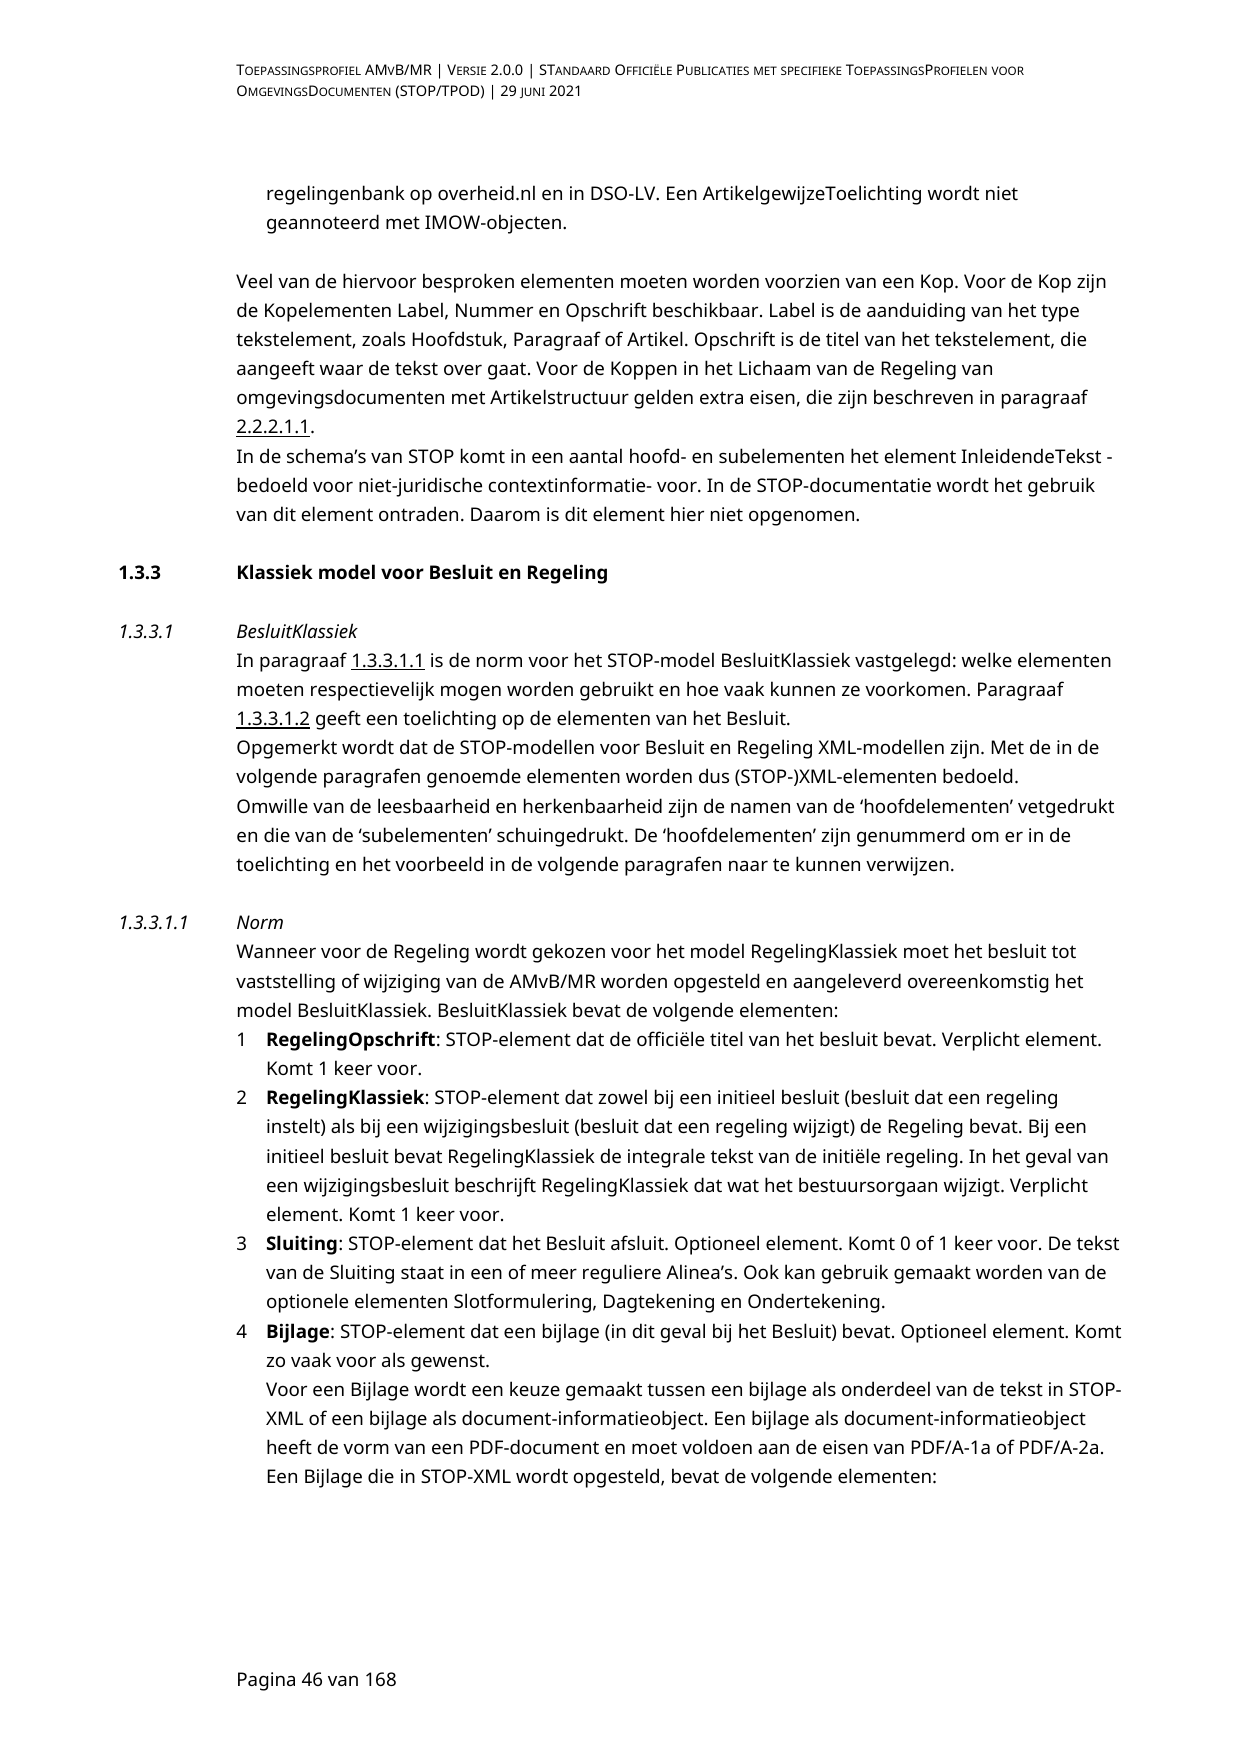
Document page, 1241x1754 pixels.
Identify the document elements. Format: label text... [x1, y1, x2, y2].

text Sluiting: STOP-element dat het Besluit afsluit. Optioneel element. Komt 0 of 1 keer voor. De tekst van de Sluiting staat in een of meer reguliere Alinea’s. Ook kan gebruik gemaakt worden van de optionele elementen Slotformulering, Dagtekening en Ondertekening. [236, 1227, 1122, 1315]
text In de schema’s van STOP komt in een aantal hoofd- en subelementen het element InleidendeTekst -bedoeld voor niet-juridische contextinformatie- voor. In de STOP-documentatie wordt het gebruik van dit element ontraden. Daarom is dit element hier niet opgenomen. [236, 440, 1122, 527]
text Omwille van de leesbaarheid en herkenbaarheid zijn de namen van de ‘hoofdelementen’ vetgedrukt en die van de ‘subelementen’ schuingedrukt. De ‘hoofdelementen’ zijn genummerd om er in de toelichting en het voorbeeld in de volgende paragrafen naar te kunnen verwijzen. [236, 790, 1122, 877]
text Bijlage: STOP-element dat een bijlage (in dit geval bij het Besluit) bevat. Optioneel element. Komt zo vaak voor als gewenst. Voor een Bijlage wordt een keuze gemaakt tussen een bijlage als onderdeel van de tekst in STOP-XML of een bijlage als document-informatieobject. Een bijlage als document-informatieobject heeft de vorm van een PDF-document en moet voldoen aan de eisen van PDF/A-1a of PDF/A-2a. Een Bijlage die in STOP-XML wordt opgesteld, bevat de volgende elementen: [236, 1315, 1122, 1490]
subtitle Norm [118, 906, 1122, 936]
text In paragraaf 4.3.3.1.1 is de norm voor het STOP-model BesluitKlassiek vastgelegd: welke elementen moeten respectievelijk mogen worden gebruikt en hoe vaak kunnen ze voorkomen. Paragraaf 4.3.3.1.2 geeft een toelichting op de elementen van het Besluit. [236, 644, 1122, 731]
list RegelingOpschrift: STOP-element dat de officiële titel van het besluit bevat. Verplicht element. Komt 1 keer voor. [236, 1023, 1122, 1081]
text Veel van de hiervoor besproken elementen moeten worden voorzien van een Kop. Voor de Kop zijn de Kopelementen Label, Nummer en Opschrift beschikbaar. Label is de aanduiding van het type tekstelement, zoals Hoofdstuk, Paragraaf of Artikel. Opschrift is de titel van het tekstelement, die aangeeft waar de tekst over gaat. Voor de Koppen in het Lichaam van de Regeling van omgevingsdocumenten met Artikelstructuur gelden extra eisen, die zijn beschreven in paragraaf 5.2.2.1.1. [236, 265, 1122, 440]
text RegelingKlassiek: STOP-element dat zowel bij een initieel besluit (besluit dat een regeling instelt) als bij een wijzigingsbesluit (besluit dat een regeling wijzigt) de Regeling bevat. Bij een initieel besluit bevat RegelingKlassiek de integrale tekst van de initiële regeling. In het geval van een wijzigingsbesluit beschrijft RegelingKlassiek dat wat het bestuursorgaan wijzigt. Verplicht element. Komt 1 keer voor. [236, 1081, 1122, 1227]
text Opgemerkt wordt dat de STOP-modellen voor Besluit en Regeling XML-modellen zijn. Met de in de volgende paragrafen genoemde elementen worden dus (STOP-)XML-elementen bedoeld. [236, 731, 1122, 790]
subtitle Klassiek model voor Besluit en Regeling [118, 556, 1122, 586]
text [236, 177, 1122, 236]
text Wanneer voor de Regeling wordt gekozen voor het model RegelingKlassiek moet het besluit tot vaststelling of wijziging van de AMvB/MR worden opgesteld en aangeleverd overeenkomstig het model BesluitKlassiek. BesluitKlassiek bevat de volgende elementen: [236, 936, 1122, 1023]
subtitle BesluitKlassiek [118, 615, 1122, 644]
